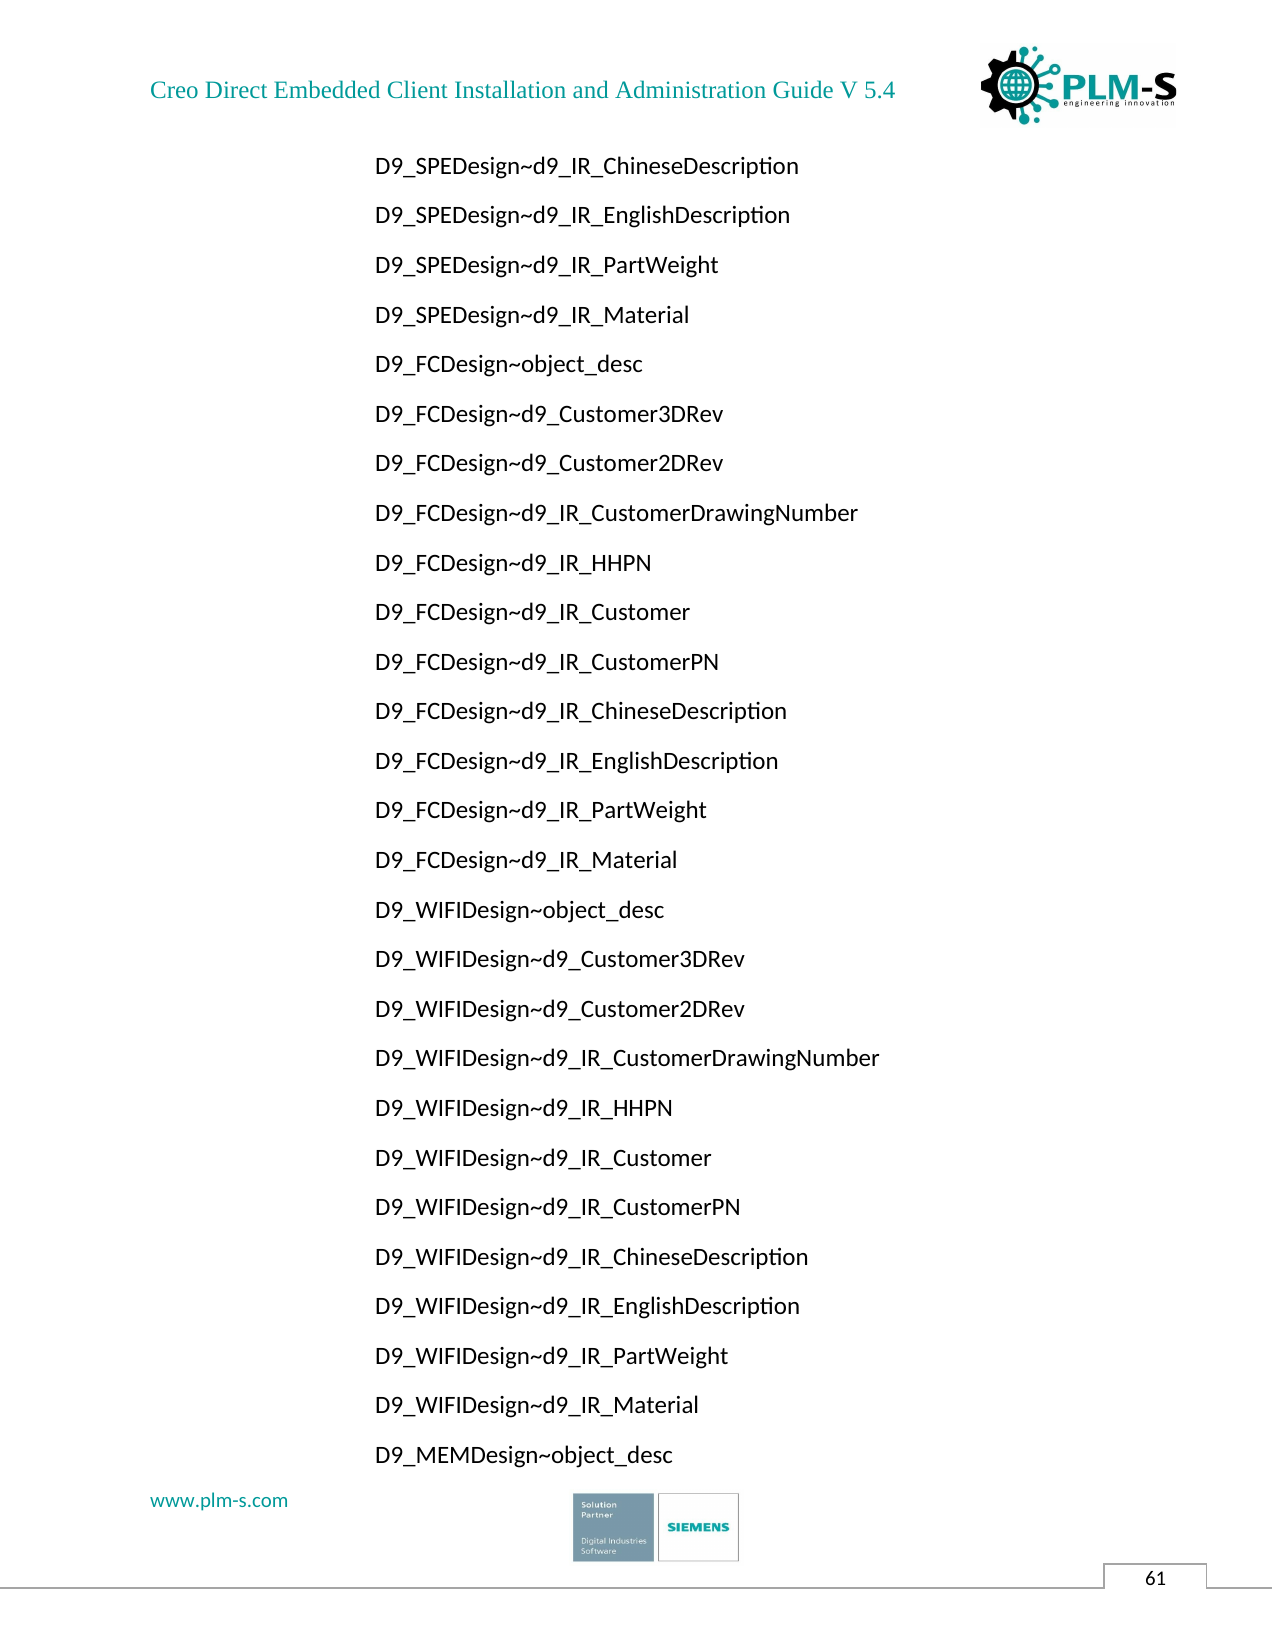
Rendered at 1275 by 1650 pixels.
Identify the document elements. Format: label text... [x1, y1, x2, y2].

text D9_FCDesign~object_desc [315, 348, 1125, 379]
text D9_WIFIDesign~d9_IR_PartWeight [315, 1340, 1125, 1371]
text D9_MEMDesign~object_desc [315, 1439, 1125, 1470]
text D9_FCDesign~d9_IR_PartWeight [315, 794, 1125, 825]
text D9_FCDesign~d9_IR_HHPN [315, 547, 1125, 577]
text D9_WIFIDesign~d9_IR_Material [315, 1389, 1125, 1420]
text D9_WIFIDesign~d9_Customer2DRev [315, 993, 1125, 1023]
text D9_SPEDesign~d9_IR_ChineseDescription [315, 150, 1125, 181]
text D9_WIFIDesign~d9_IR_Customer [315, 1142, 1125, 1172]
text D9_SPEDesign~d9_IR_PartWeight [315, 249, 1125, 280]
text D9_FCDesign~d9_Customer2DRev [315, 447, 1125, 478]
text D9_FCDesign~d9_IR_CustomerPN [315, 646, 1125, 676]
text D9_WIFIDesign~d9_IR_CustomerPN [315, 1191, 1125, 1222]
text D9_WIFIDesign~d9_IR_CustomerDrawingNumber [315, 1042, 1125, 1073]
text D9_WIFIDesign~object_desc [315, 894, 1125, 924]
text D9_WIFIDesign~d9_IR_HHPN [315, 1092, 1125, 1123]
text D9_SPEDesign~d9_IR_EnglishDescription [315, 199, 1125, 230]
text D9_FCDesign~d9_Customer3DRev [315, 398, 1125, 428]
text D9_FCDesign~d9_IR_CustomerDrawingNumber [315, 497, 1125, 528]
text D9_FCDesign~d9_IR_Customer [315, 596, 1125, 627]
text D9_SPEDesign~d9_IR_Material [315, 299, 1125, 329]
text D9_FCDesign~d9_IR_Material [315, 844, 1125, 875]
text D9_WIFIDesign~d9_IR_EnglishDescription [315, 1290, 1125, 1321]
text D9_FCDesign~d9_IR_EnglishDescription [315, 745, 1125, 776]
picture [980, 43, 1177, 128]
text D9_WIFIDesign~d9_Customer3DRev [315, 943, 1125, 974]
text D9_WIFIDesign~d9_IR_ChineseDescription [315, 1241, 1125, 1271]
text D9_FCDesign~d9_IR_ChineseDescription [315, 695, 1125, 726]
